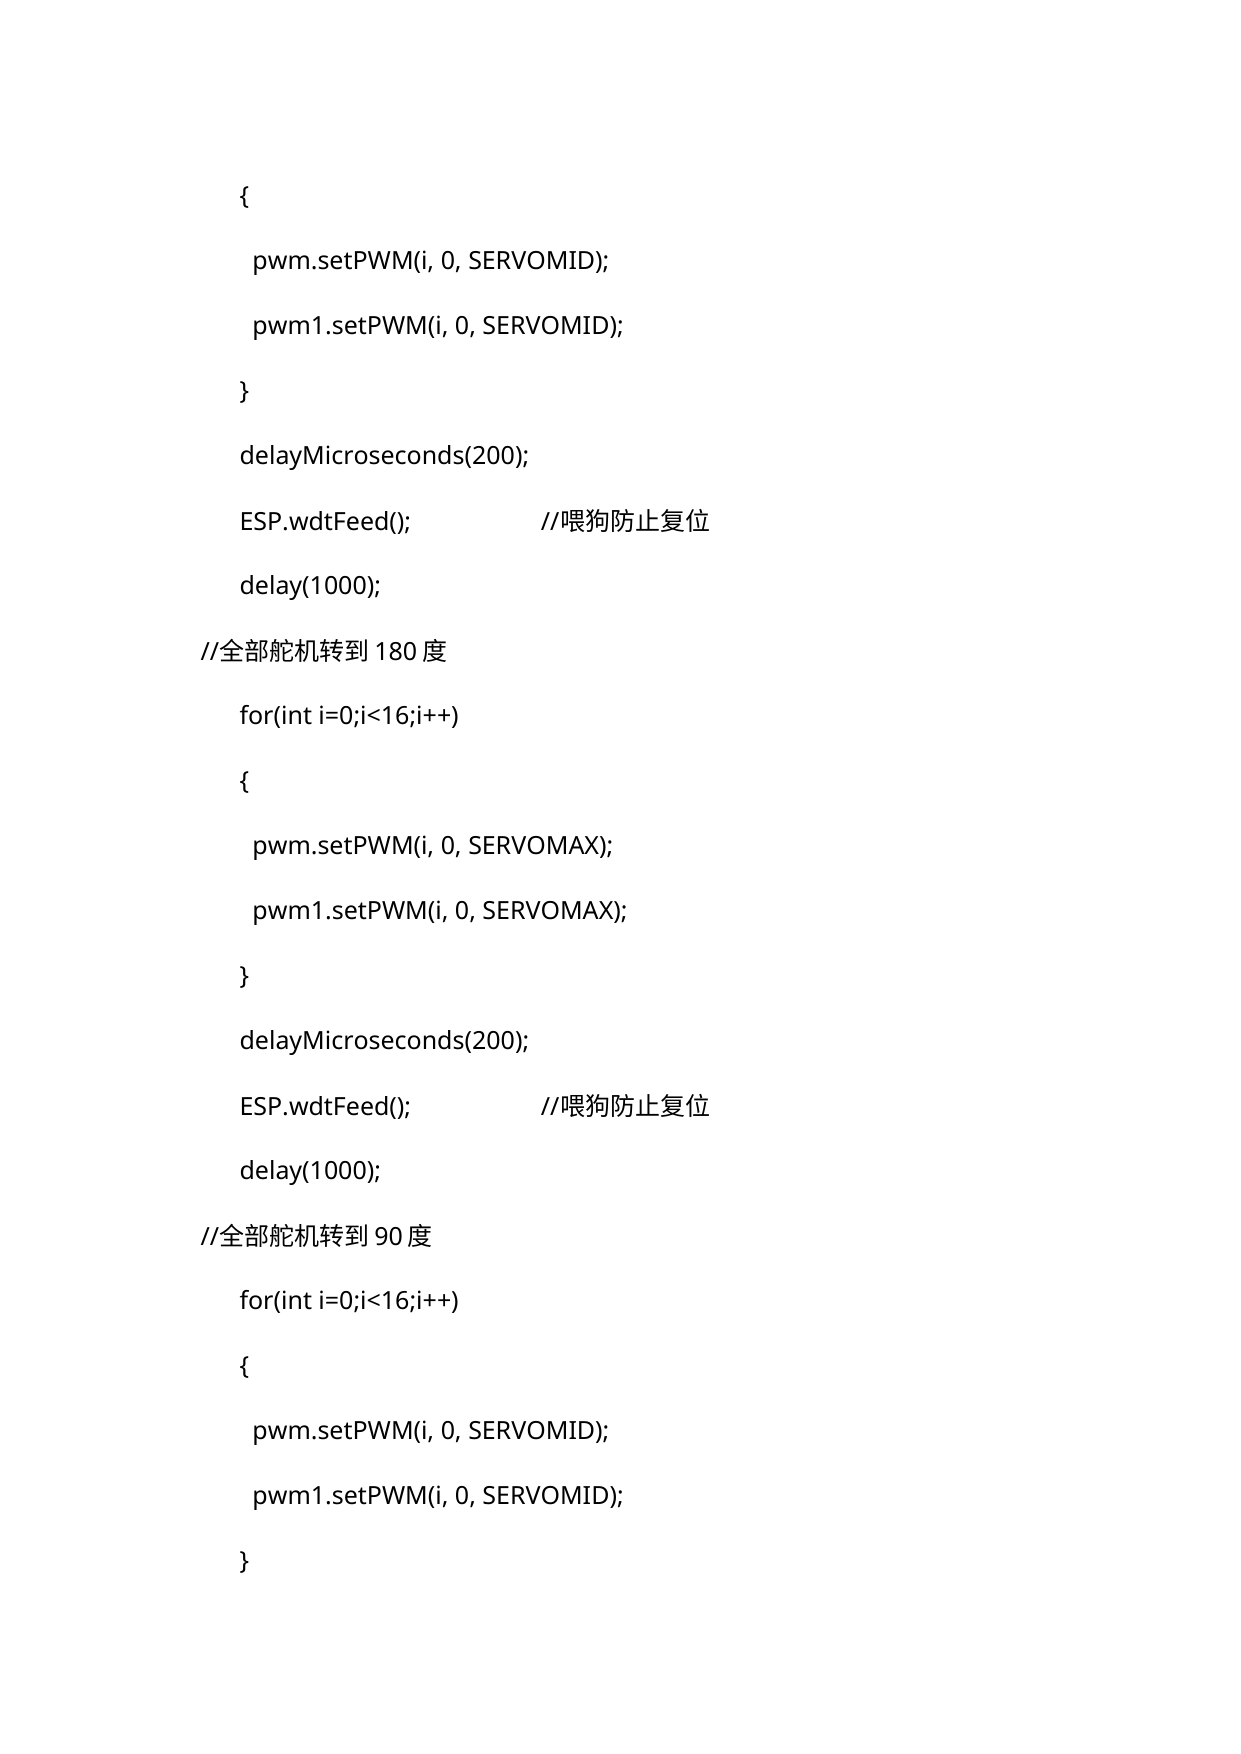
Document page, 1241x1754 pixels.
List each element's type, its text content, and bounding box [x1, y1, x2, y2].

text pwm1.setPWM(i, 0, SERVOMID); [187, 292, 1053, 357]
text pwm.setPWM(i, 0, SERVOMAX); [187, 812, 1053, 877]
text for(int i=0;i<16;i++) [187, 682, 1053, 747]
text //全部舵机转到90度 [187, 1202, 1053, 1267]
text pwm1.setPWM(i, 0, SERVOMID); [187, 1462, 1053, 1527]
text { [187, 1332, 1053, 1397]
text } [187, 942, 1053, 1007]
text delayMicroseconds(200); [187, 422, 1053, 487]
text pwm.setPWM(i, 0, SERVOMID); [187, 1397, 1053, 1462]
text { [187, 747, 1053, 812]
text pwm1.setPWM(i, 0, SERVOMAX); [187, 877, 1053, 942]
text pwm.setPWM(i, 0, SERVOMID); [187, 227, 1053, 292]
text ESP.wdtFeed(); //喂狗防止复位 [187, 1072, 1053, 1137]
text delay(1000); [187, 1137, 1053, 1202]
text ESP.wdtFeed(); //喂狗防止复位 [187, 487, 1053, 552]
text for(int i=0;i<16;i++) [187, 1267, 1053, 1332]
text { [187, 162, 1053, 227]
text delayMicroseconds(200); [187, 1007, 1053, 1072]
text //全部舵机转到180度 [187, 617, 1053, 682]
text } [187, 1527, 1053, 1592]
text } [187, 357, 1053, 422]
text delay(1000); [187, 552, 1053, 617]
